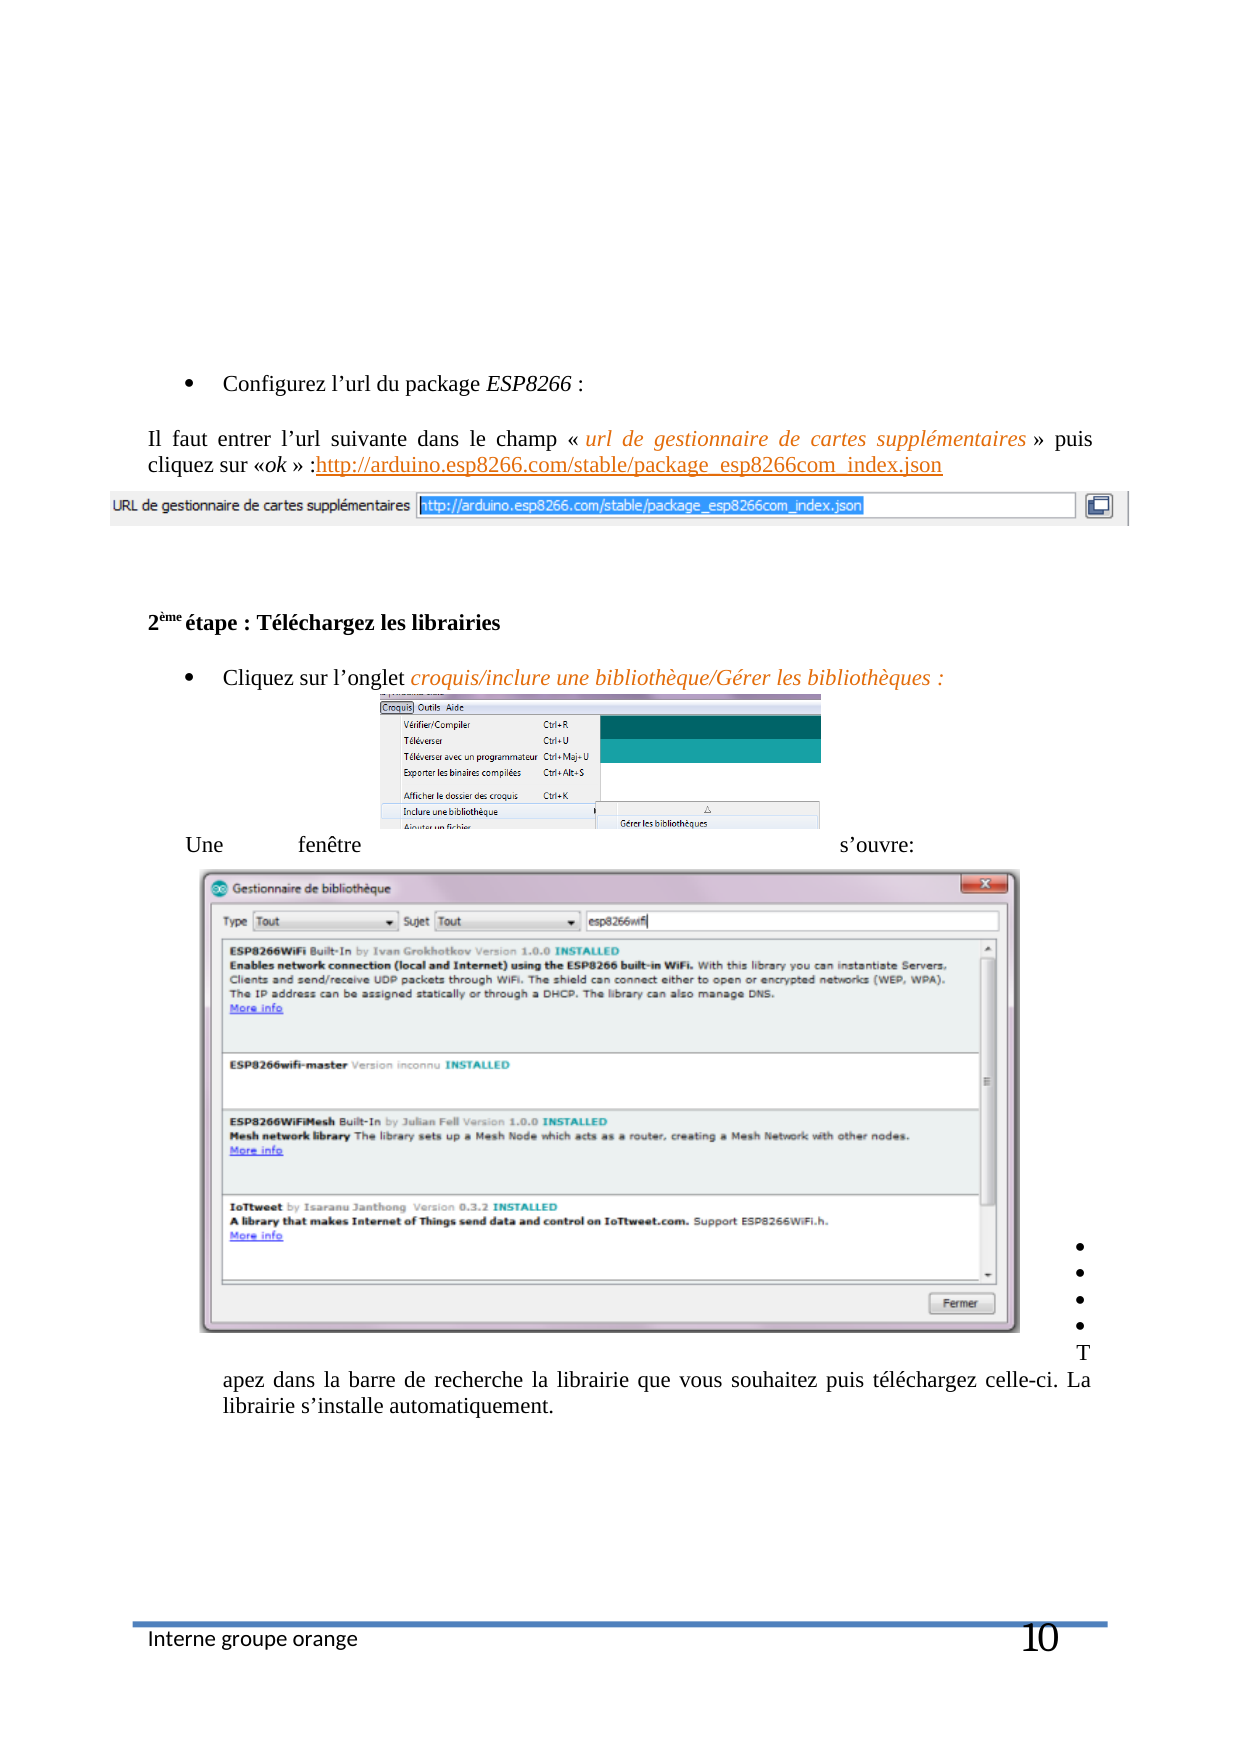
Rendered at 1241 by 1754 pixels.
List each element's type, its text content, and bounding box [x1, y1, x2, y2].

list Configurez l’url du package ESP8266 : [185, 370, 1093, 396]
picture [198, 869, 1022, 1334]
picture [380, 694, 821, 829]
list Cliquez sur l’onglet croquis/inclure une bibliothèque/Gérer les bibliothèques : [185, 664, 1093, 691]
text Il faut entrer l’url suivante dans le champ « url de gestionnaire de cartes supplémentaires » puis cliquez sur «ok » :http://arduino.esp8266.com/stable/package_esp8266com_index.json [148, 425, 1093, 478]
text 2ème étape : Téléchargez les librairies [148, 609, 1093, 635]
list Tapez dans la barre de recherche la librairie que vous souhaitez puis téléchargez celle-ci. La librairie s’installe automatiquement. [185, 1234, 1093, 1418]
text Une fenêtre s’ouvre: [185, 831, 1093, 857]
picture [110, 491, 1131, 526]
